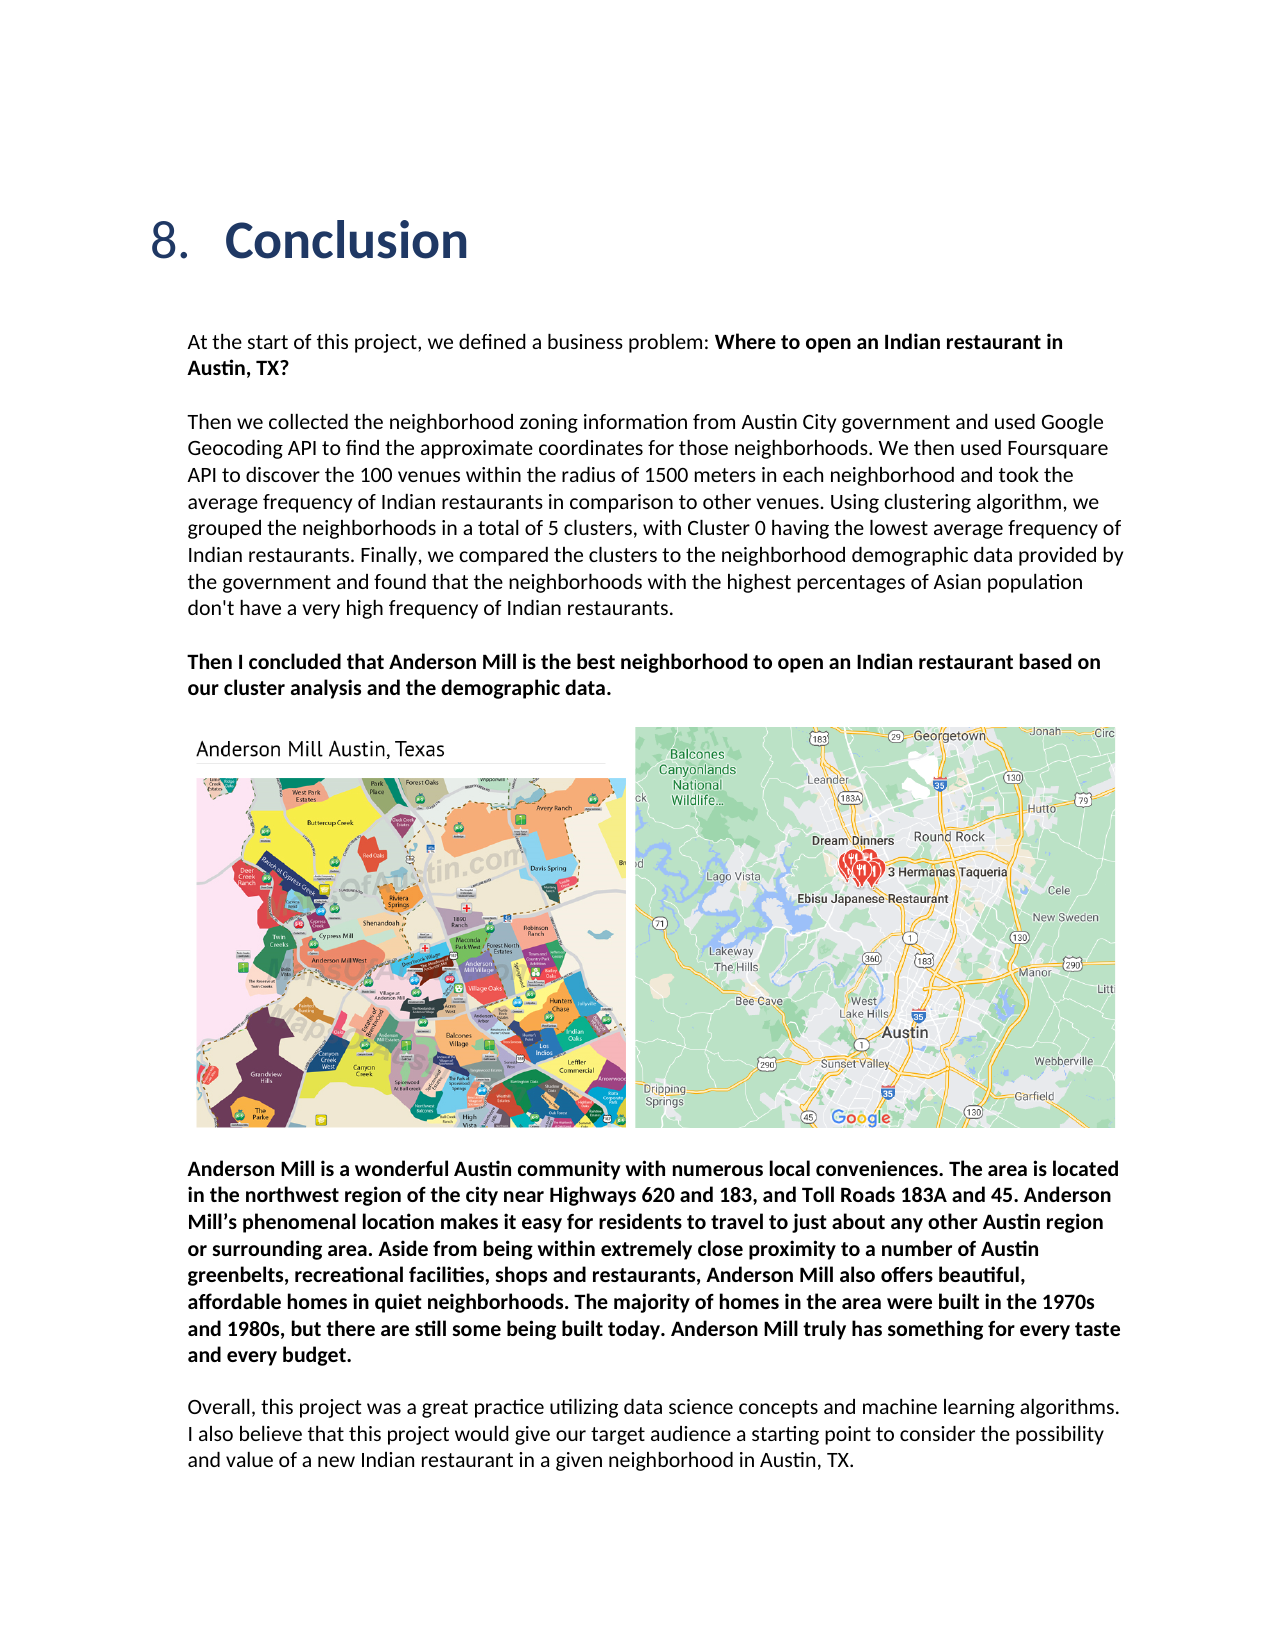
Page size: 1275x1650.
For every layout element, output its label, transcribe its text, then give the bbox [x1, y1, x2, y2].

text Then we collected the neighborhood zoning information from Austin City government and used Google Geocoding API to find the approximate coordinates for those neighborhoods. We then used Foursquare API to discover the 100 venues within the radius of 1500 meters in each neighborhood and took the average frequency of Indian restaurants in comparison to other venues. Using clustering algorithm, we grouped the neighborhoods in a total of 5 clusters, with Cluster 0 having the lowest average frequency of Indian restaurants. Finally, we compared the clusters to the neighborhood demographic data provided by the government and found that the neighborhoods with the highest percentages of Asian population don't have a very high frequency of Indian restaurants. [187, 408, 1125, 621]
text Anderson Mill is a wonderful Austin community with numerous local conveniences. The area is located in the northwest region of the city near Highways 620 and 183, and Toll Roads 183A and 45. Anderson Mill’s phenomenal location makes it easy for residents to travel to just about any other Austin region or surrounding area. Aside from being within extremely close proximity to a number of Austin greenbelts, recreational facilities, shops and restaurants, Anderson Mill also offers beautiful, affordable homes in quiet neighborhoods. The majority of homes in the area were built in the 1970s and 1980s, but there are still some being built today. Anderson Mill truly has something for every taste and every budget. [187, 1155, 1125, 1368]
picture [187, 737, 630, 1128]
subtitle Conclusion [150, 206, 1125, 272]
picture [635, 727, 1116, 1128]
text Then I concluded that Anderson Mill is the best neighborhood to open an Indian restaurant based on our cluster analysis and the demographic data. [187, 648, 1125, 701]
text Overall, this project was a great practice utilizing data science concepts and machine learning algorithms. I also believe that this project would give our target audience a starting point to consider the possibility and value of a new Indian restaurant in a given neighborhood in Austin, TX. [187, 1393, 1125, 1473]
text At the start of this project, we defined a business problem: Where to open an Indian restaurant in Austin, TX? [187, 328, 1125, 381]
